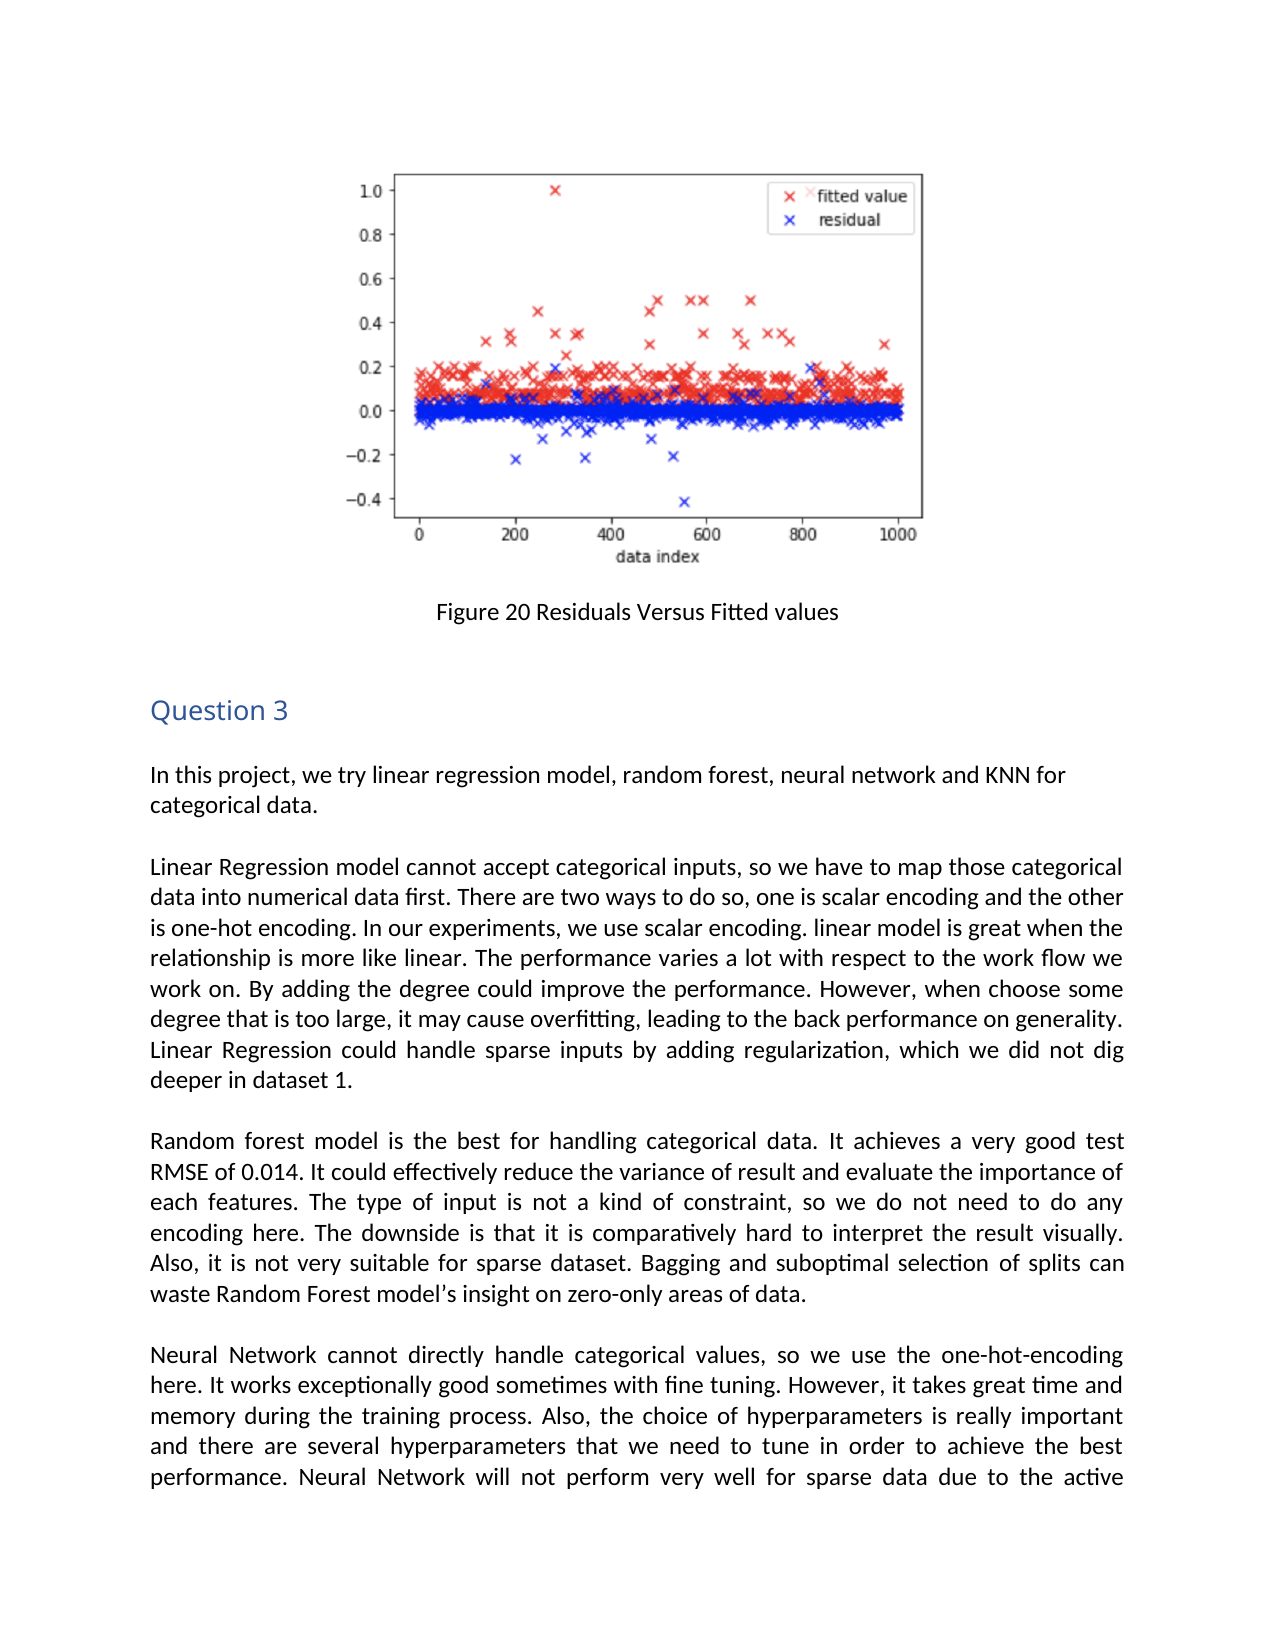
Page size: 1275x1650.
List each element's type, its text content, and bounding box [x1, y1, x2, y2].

text Random forest model is the best for handling categorical data. ​It achieves a very good test RMSE of 0.014. It could effectively reduce the variance of result and evaluate the importance of each features. The type of input is not a kind of constraint, so we do not need to do any encoding here. The downside is that it is comparatively hard to interpret the result visually. Also, it is not very suitable for sparse dataset. Bagging and suboptimal selection​ of splits can waste Random Forest model’s insight on zero-only areas of data. [150, 1125, 1125, 1308]
text In this project, we try linear regression model, random forest, neural network and KNN for categorical data. [150, 759, 1125, 820]
subtitle Question 3 [150, 692, 1125, 728]
text Linear Regression model cannot accept categorical inputs, so we have to map those categorical data into numerical data first. There are two ways to do so, one is scalar encoding and the other is one-hot encoding. In our experiments, we use scalar encoding. linear model is great when the relationship is more like linear. The performance varies a lot with respect to the work flow we work on. By adding the degree could improve the performance. However, when choose some degree that is too large, it may cause overfitting, leading to the back performance on generality. Linear Regression could handle sparse inputs by adding regularization, which we did not dig deeper in dataset 1. [150, 851, 1125, 1095]
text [150, 1339, 1125, 1492]
text Figure 20 Residuals Versus Fitted values [150, 596, 1125, 626]
picture [317, 150, 958, 596]
